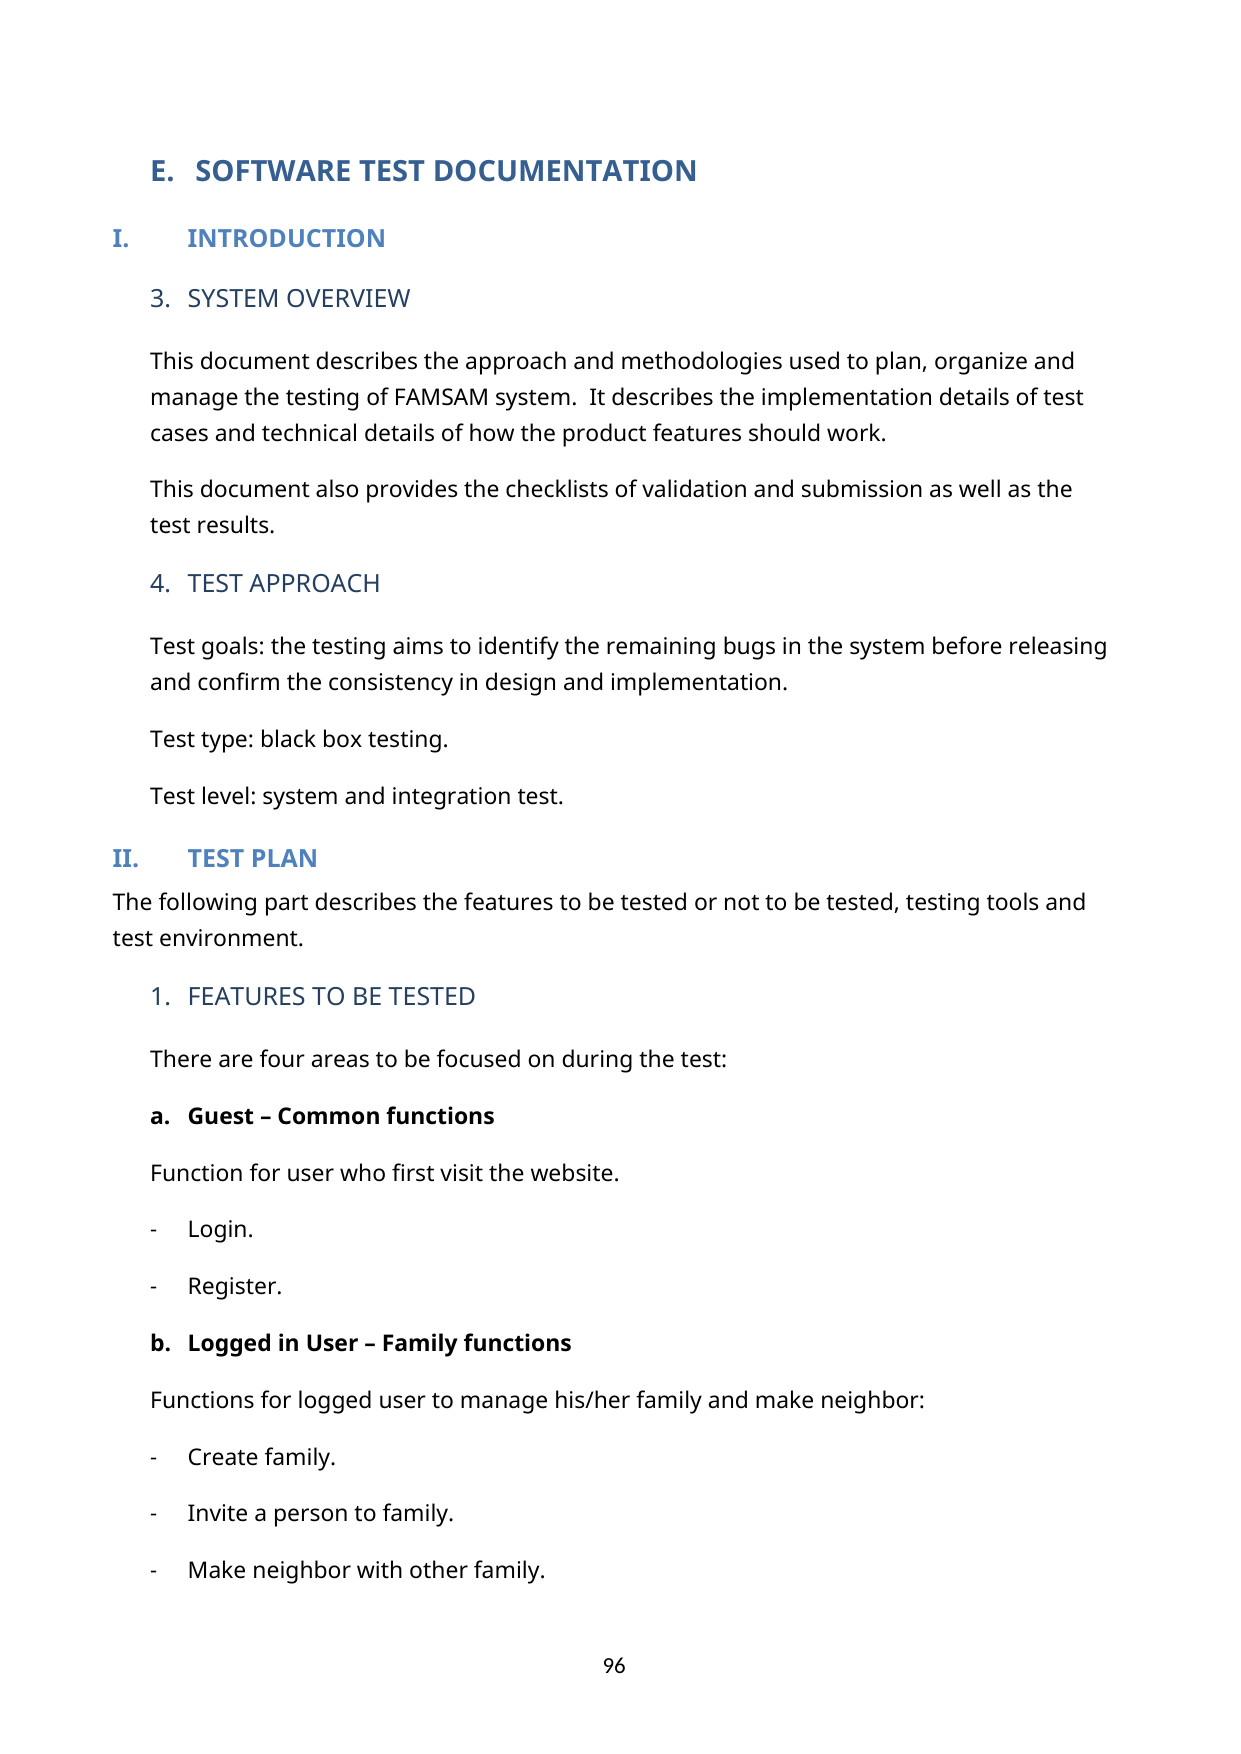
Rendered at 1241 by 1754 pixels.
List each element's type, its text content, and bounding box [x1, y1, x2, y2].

list Register. [150, 1270, 1115, 1301]
list Login. [150, 1213, 1115, 1244]
list Make neighbor with other family. [150, 1554, 1115, 1585]
text There are four areas to be focused on during the test: [112, 1043, 1115, 1074]
text This document describes the approach and methodologies used to plan, organize and manage the testing of FAMSAM system. It describes the implementation details of test cases and technical details of how the product features should work. [150, 345, 1115, 448]
text Test type: black box testing. [150, 723, 1115, 754]
list Create family. [150, 1440, 1115, 1472]
list Logged in User – Family functions [150, 1327, 1115, 1358]
subtitle SOFTWARE TEST DOCUMENTATION [150, 150, 1115, 190]
text The following part describes the features to be tested or not to be tested, testing tools and test environment. [112, 886, 1115, 953]
subtitle INTRODUCTION [112, 221, 1115, 255]
list Guest – Common functions [150, 1100, 1115, 1131]
subtitle SYSTEM OVERVIEW [150, 281, 1115, 315]
text Test goals: the testing aims to identify the remaining bugs in the system before releasing and confirm the consistency in design and implementation. [150, 630, 1115, 697]
subtitle FEATURES TO BE TESTED [150, 979, 1115, 1013]
subtitle TEST PLAN [112, 841, 1115, 875]
list Invite a person to family. [150, 1497, 1115, 1528]
text Function for user who first visit the website. [112, 1157, 1115, 1188]
text This document also provides the checklists of validation and submission as well as the test results. [150, 473, 1115, 541]
text Test level: system and integration test. [150, 780, 1115, 811]
subtitle TEST APPROACH [150, 566, 1115, 600]
text Functions for logged user to manage his/her family and make neighbor: [112, 1384, 1115, 1415]
